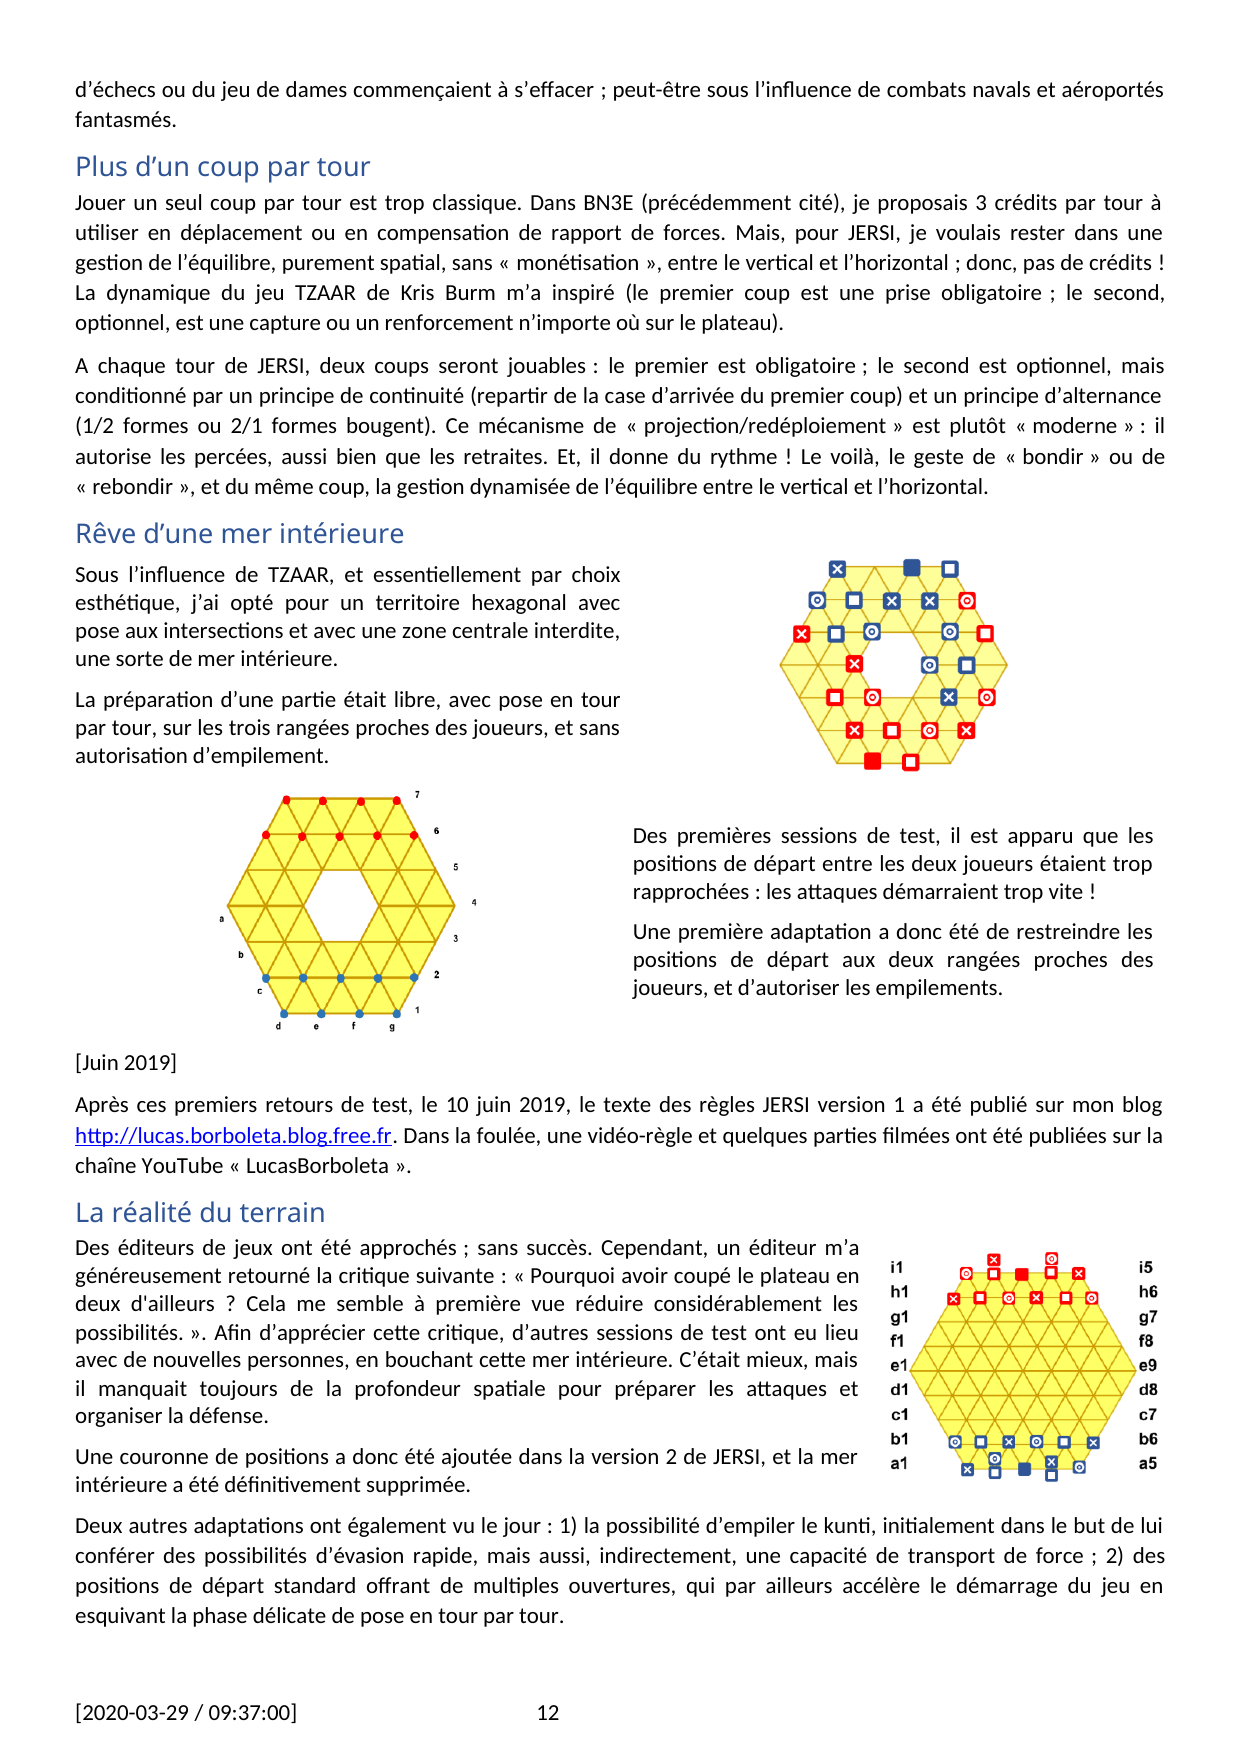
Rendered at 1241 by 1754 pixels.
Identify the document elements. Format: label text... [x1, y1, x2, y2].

table_cell Des premières sessions de test, il est apparu que les positions de départ entre les deux joueurs étaient trop rapprochées : les attaques démarraient trop vite ! Une première adaptation a donc été de restreindre les positions de départ aux deux rangées proches des joueurs, et d’autoriser les empilements. [621, 787, 1165, 1048]
text Après ces premiers retours de test, le 10 juin 2019, le texte des règles JERSI version 1 a été publié sur mon blog http://lucas.borboleta.blog.free.fr. Dans la foulée, une vidéo-règle et quelques parties filmées ont été publiées sur la chaîne YouTube « LucasBorboleta ». [75, 1091, 1165, 1179]
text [75, 75, 1165, 133]
subtitle Rêve d’une mer intérieure [75, 515, 1165, 552]
subtitle La réalité du terrain [75, 1194, 1165, 1231]
picture [883, 1247, 1164, 1484]
subtitle Plus d’un coup par tour [75, 148, 1165, 185]
text Jouer un seul coup par tour est trop classique. Dans BN3E (précédemment cité), je proposais 3 crédits par tour à utiliser en déplacement ou en compensation de rapport de forces. Mais, pour JERSI, je voulais rester dans une gestion de l’équilibre, purement spatial, sans « monétisation », entre le vertical et l’horizontal ; donc, pas de crédits ! La dynamique du jeu TZAAR de Kris Burm m’a inspiré (le premier coup est une prise obligatoire ; le second, optionnel, est une capture ou un renforcement n’importe où sur le plateau). [75, 188, 1165, 337]
text [Juin 2019] [75, 1048, 1165, 1076]
table_header Sous l’influence de TZAAR, et essentiellement par choix esthétique, j’ai opté pour un territoire hexagonal avec pose aux intersections et avec une zone centrale interdite, une sorte de mer intérieure. La préparation d’une partie était libre, avec pose en tour par tour, sur les trois rangées proches des joueurs, et sans autorisation d’empilement. [75, 555, 621, 787]
table_header [621, 555, 1165, 787]
table_header [872, 1234, 1165, 1511]
picture [214, 786, 482, 1036]
table_cell [75, 787, 621, 1048]
text A chaque tour de JERSI, deux coups seront jouables : le premier est obligatoire ; le second est optionnel, mais conditionné par un principe de continuité (repartir de la case d’arrivée du premier coup) et un principe d’alternance (1/2 formes ou 2/1 formes bougent). Ce mécanisme de « projection/redéploiement » est plutôt « moderne » : il autorise les percées, aussi bien que les retraites. Et, il donne du rythme ! Le voilà, le geste de « bondir » ou de « rebondir », et du même coup, la gestion dynamisée de l’équilibre entre le vertical et l’horizontal. [75, 351, 1165, 500]
table_header Des éditeurs de jeux ont été approchés ; sans succès. Cependant, un éditeur m’a généreusement retourné la critique suivante : « Pourquoi avoir coupé le plateau en deux d'ailleurs ? Cela me semble à première vue réduire considérablement les possibilités. ». Afin d’apprécier cette critique, d’autres sessions de test ont eu lieu avec de nouvelles personnes, en bouchant cette mer intérieure. C’était mieux, mais il manquait toujours de la profondeur spatiale pour préparer les attaques et organiser la défense. Une couronne de positions a donc été ajoutée dans la version 2 de JERSI, et la mer intérieure a été définitivement supprimée. [75, 1234, 872, 1511]
picture [775, 554, 1012, 775]
text Deux autres adaptations ont également vu le jour : 1) la possibilité d’empiler le kunti, initialement dans le but de lui conférer des possibilités d’évasion rapide, mais aussi, indirectement, une capacité de transport de force ; 2) des positions de départ standard offrant de multiples ouvertures, qui par ailleurs accélère le démarrage du jeu en esquivant la phase délicate de pose en tour par tour. [75, 1511, 1165, 1629]
